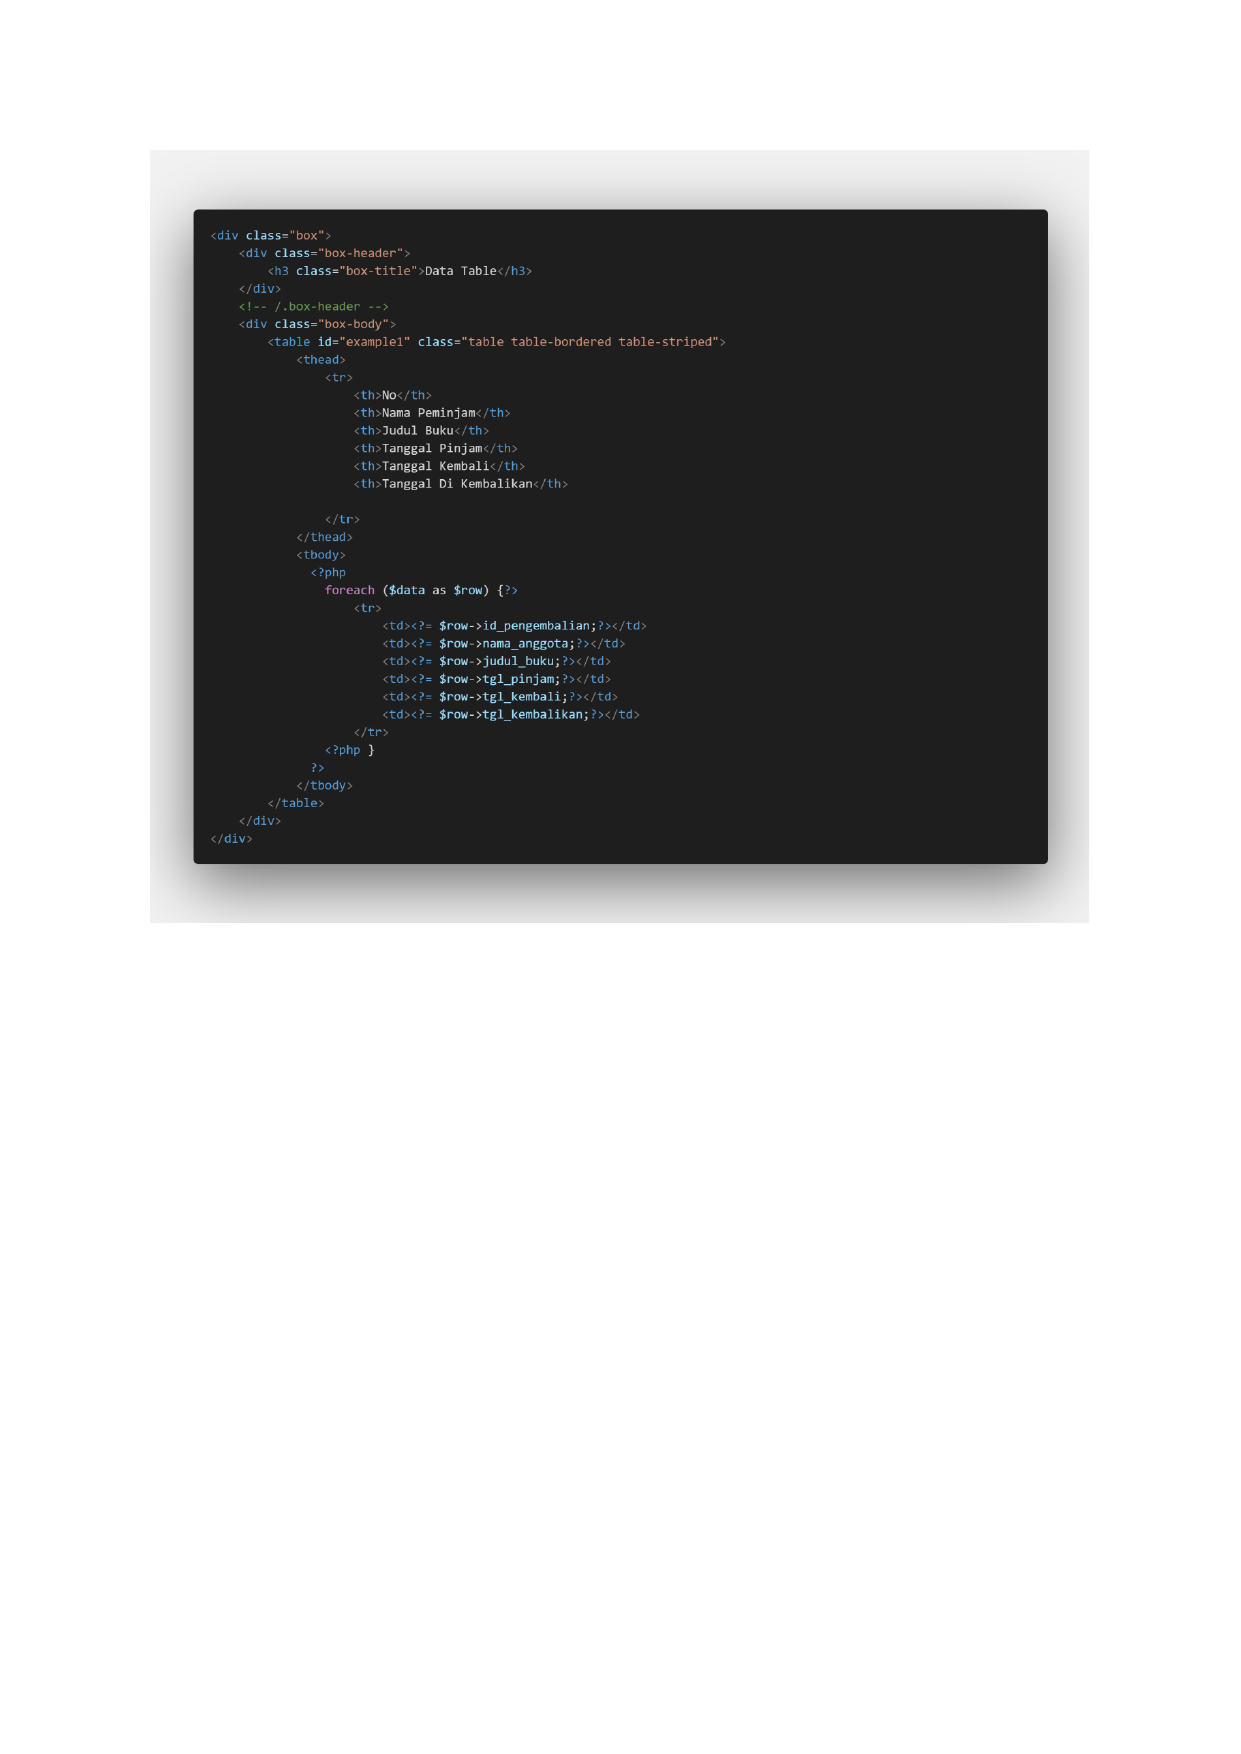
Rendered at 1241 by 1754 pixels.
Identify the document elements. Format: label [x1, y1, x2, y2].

picture [150, 150, 1090, 923]
